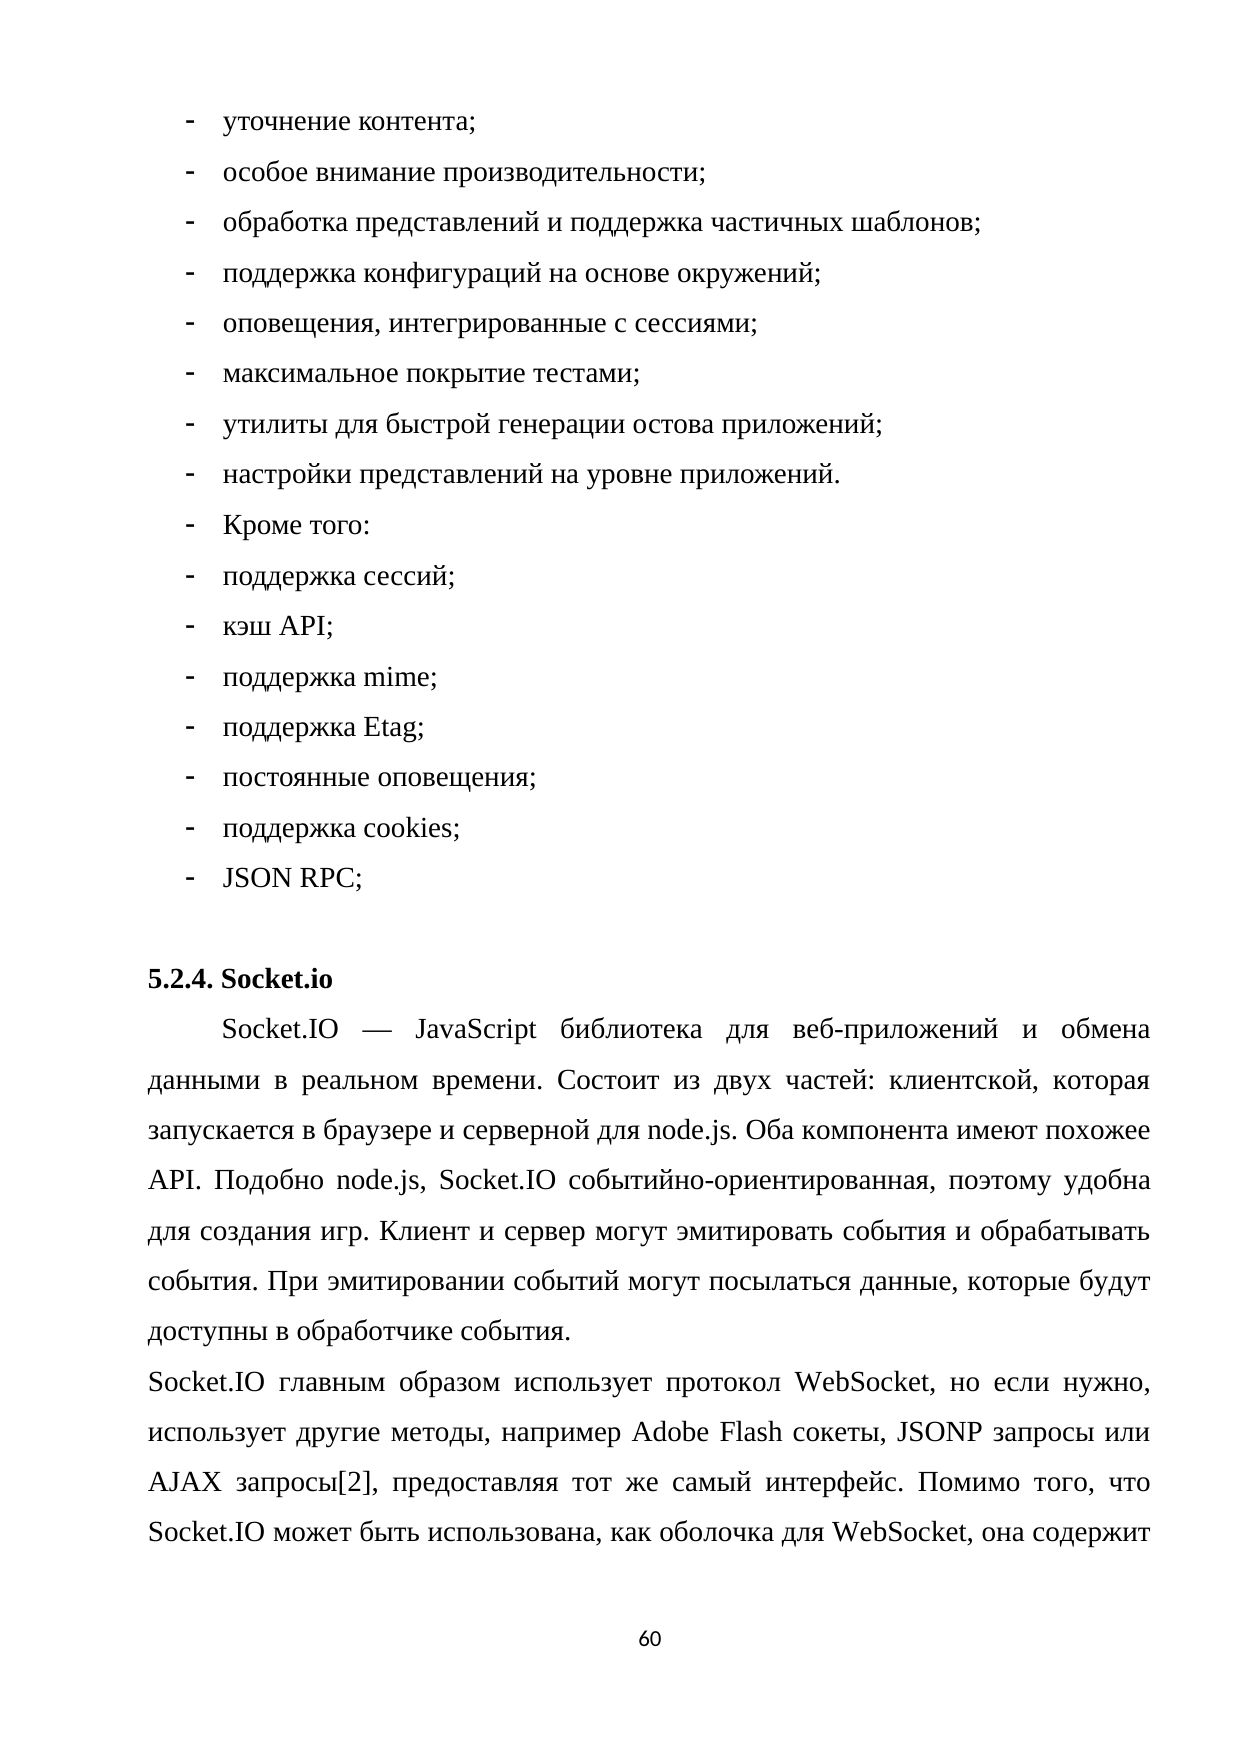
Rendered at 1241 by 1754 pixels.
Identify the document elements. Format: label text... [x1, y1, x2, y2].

list поддержка cookies; [185, 810, 1152, 844]
list утилиты для быстрой генерации остова приложений; [185, 406, 1152, 439]
text 5.2.4. Socket.io [148, 961, 1152, 995]
list уточнение контента; [185, 103, 1152, 137]
list кэш API; [185, 608, 1152, 642]
list настройки представлений на уровне приложений. [185, 456, 1152, 490]
list оповещения, интегрированные с сессиями; [185, 305, 1152, 339]
list обработка представлений и поддержка частичных шаблонов; [185, 204, 1152, 238]
list Кроме того: [185, 507, 1152, 540]
list поддержка конфигураций на основе окружений; [185, 255, 1152, 288]
list поддержка Etag; [185, 709, 1152, 743]
text Socket.IO — JavaScript библиотека для веб-приложений и обмена данными в реальном времени. Состоит из двух частей: клиентской, которая запускается в браузере и серверной для node.js. Оба компонента имеют похожее API. Подобно node.js, Socket.IO событийно-ориентированная, поэтому удобна для создания игр. Клиент и сервер могут эмитировать события и обрабатывать события. При эмитировании событий могут посылаться данные, которые будут доступны в обработчике события. [148, 1011, 1152, 1347]
list особое внимание производительности; [185, 154, 1152, 187]
list JSON RPC; [185, 860, 1152, 894]
list максимальное покрытие тестами; [185, 356, 1152, 389]
list поддержка mime; [185, 659, 1152, 692]
list постоянные оповещения; [185, 759, 1152, 793]
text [148, 1364, 1152, 1548]
list поддержка сессий; [185, 558, 1152, 592]
